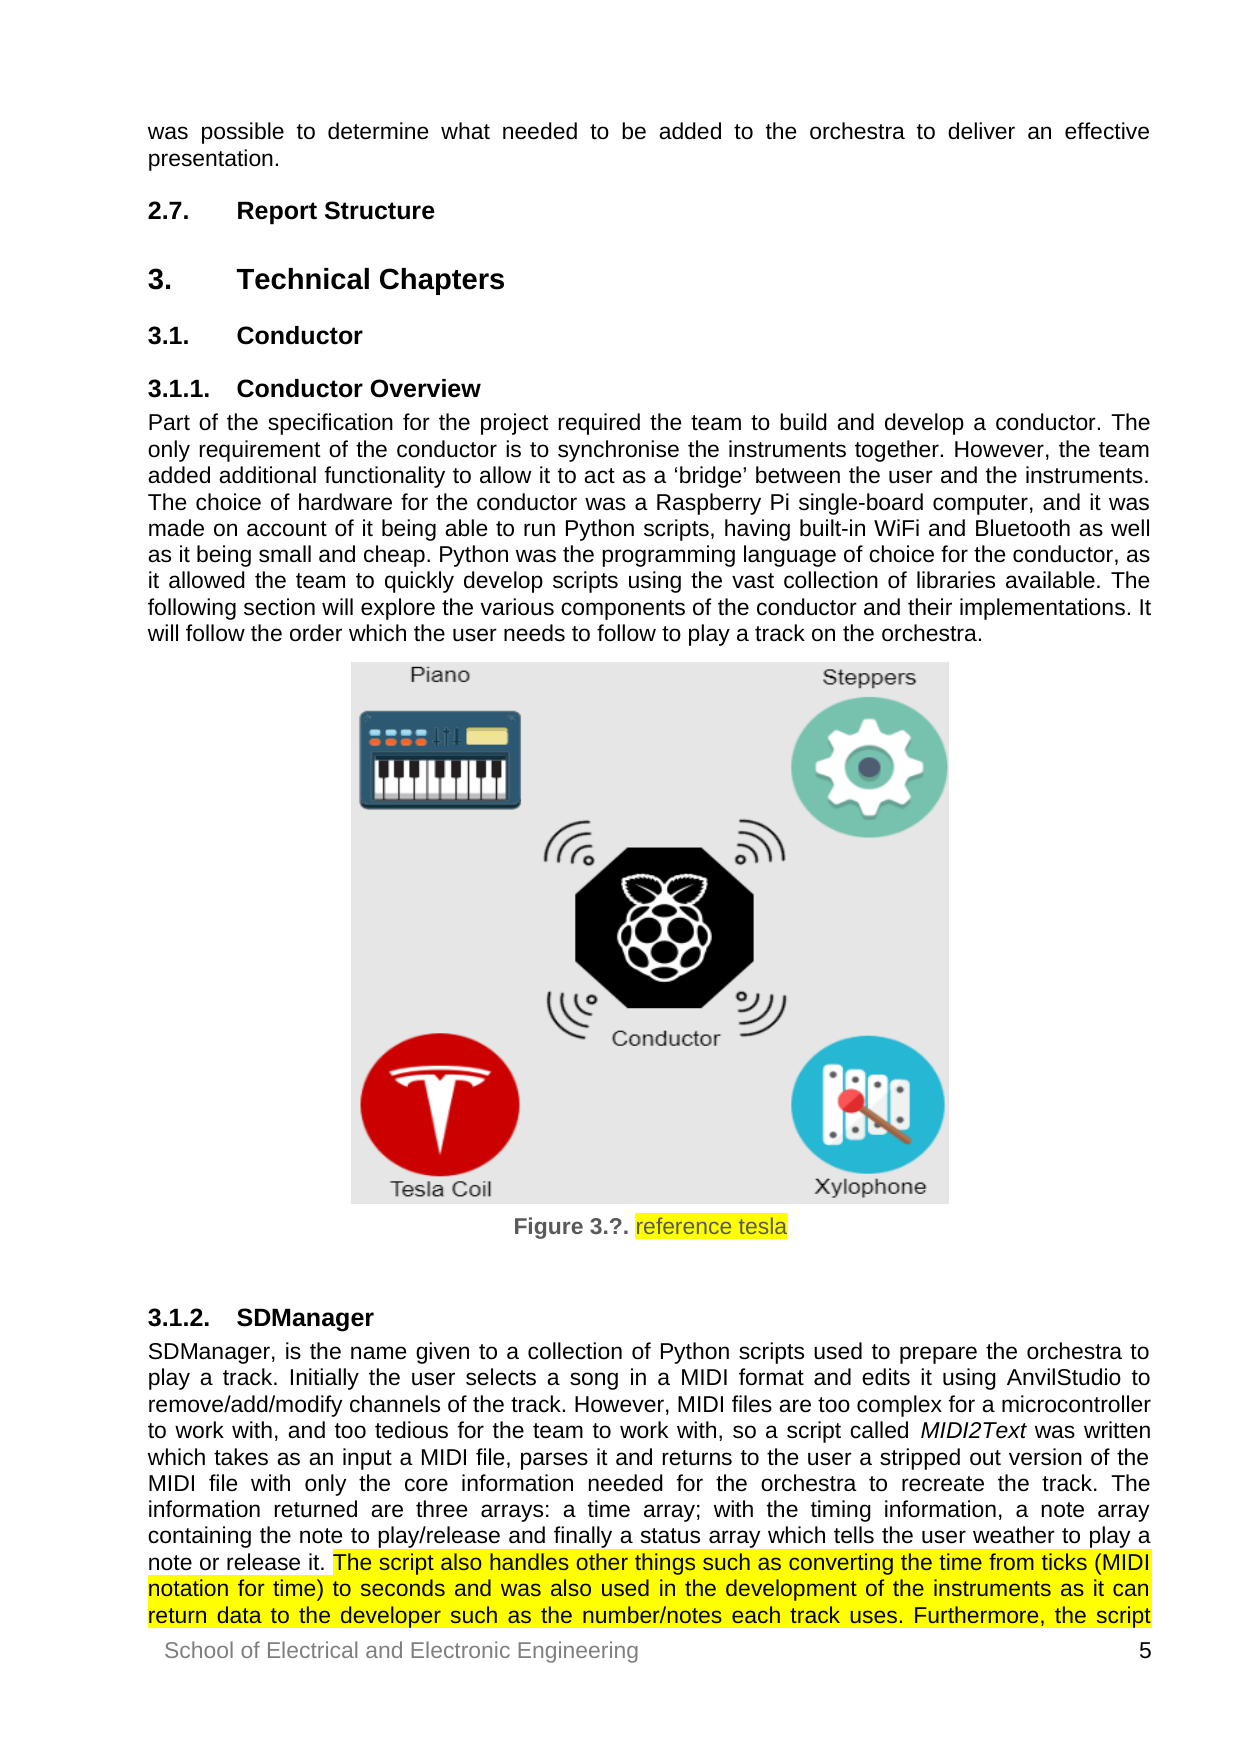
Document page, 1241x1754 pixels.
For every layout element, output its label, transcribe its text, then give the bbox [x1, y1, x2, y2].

subtitle Report Structure [148, 196, 1152, 224]
text Part of the specification for the project required the team to build and develop a conductor. The only requirement of the conductor is to synchronise the instruments together. However, the team added additional functionality to allow it to act as a ‘bridge’ between the user and the instruments. The choice of hardware for the conductor was a Raspberry Pi single-board computer, and it was made on account of it being able to run Python scripts, having built-in WiFi and Bluetooth as well as it being small and cheap. Python was the programming language of choice for the conductor, as it allowed the team to quickly develop scripts using the vast collection of libraries available. The following section will explore the various components of the conductor and their implementations. It will follow the order which the user needs to follow to play a track on the orchestra. [148, 409, 1152, 647]
picture [351, 662, 949, 1204]
subtitle Conductor Overview [148, 374, 1152, 403]
subtitle SDManager [148, 1303, 1152, 1332]
subtitle Conductor [148, 321, 1152, 349]
subtitle Technical Chapters [148, 262, 1152, 296]
